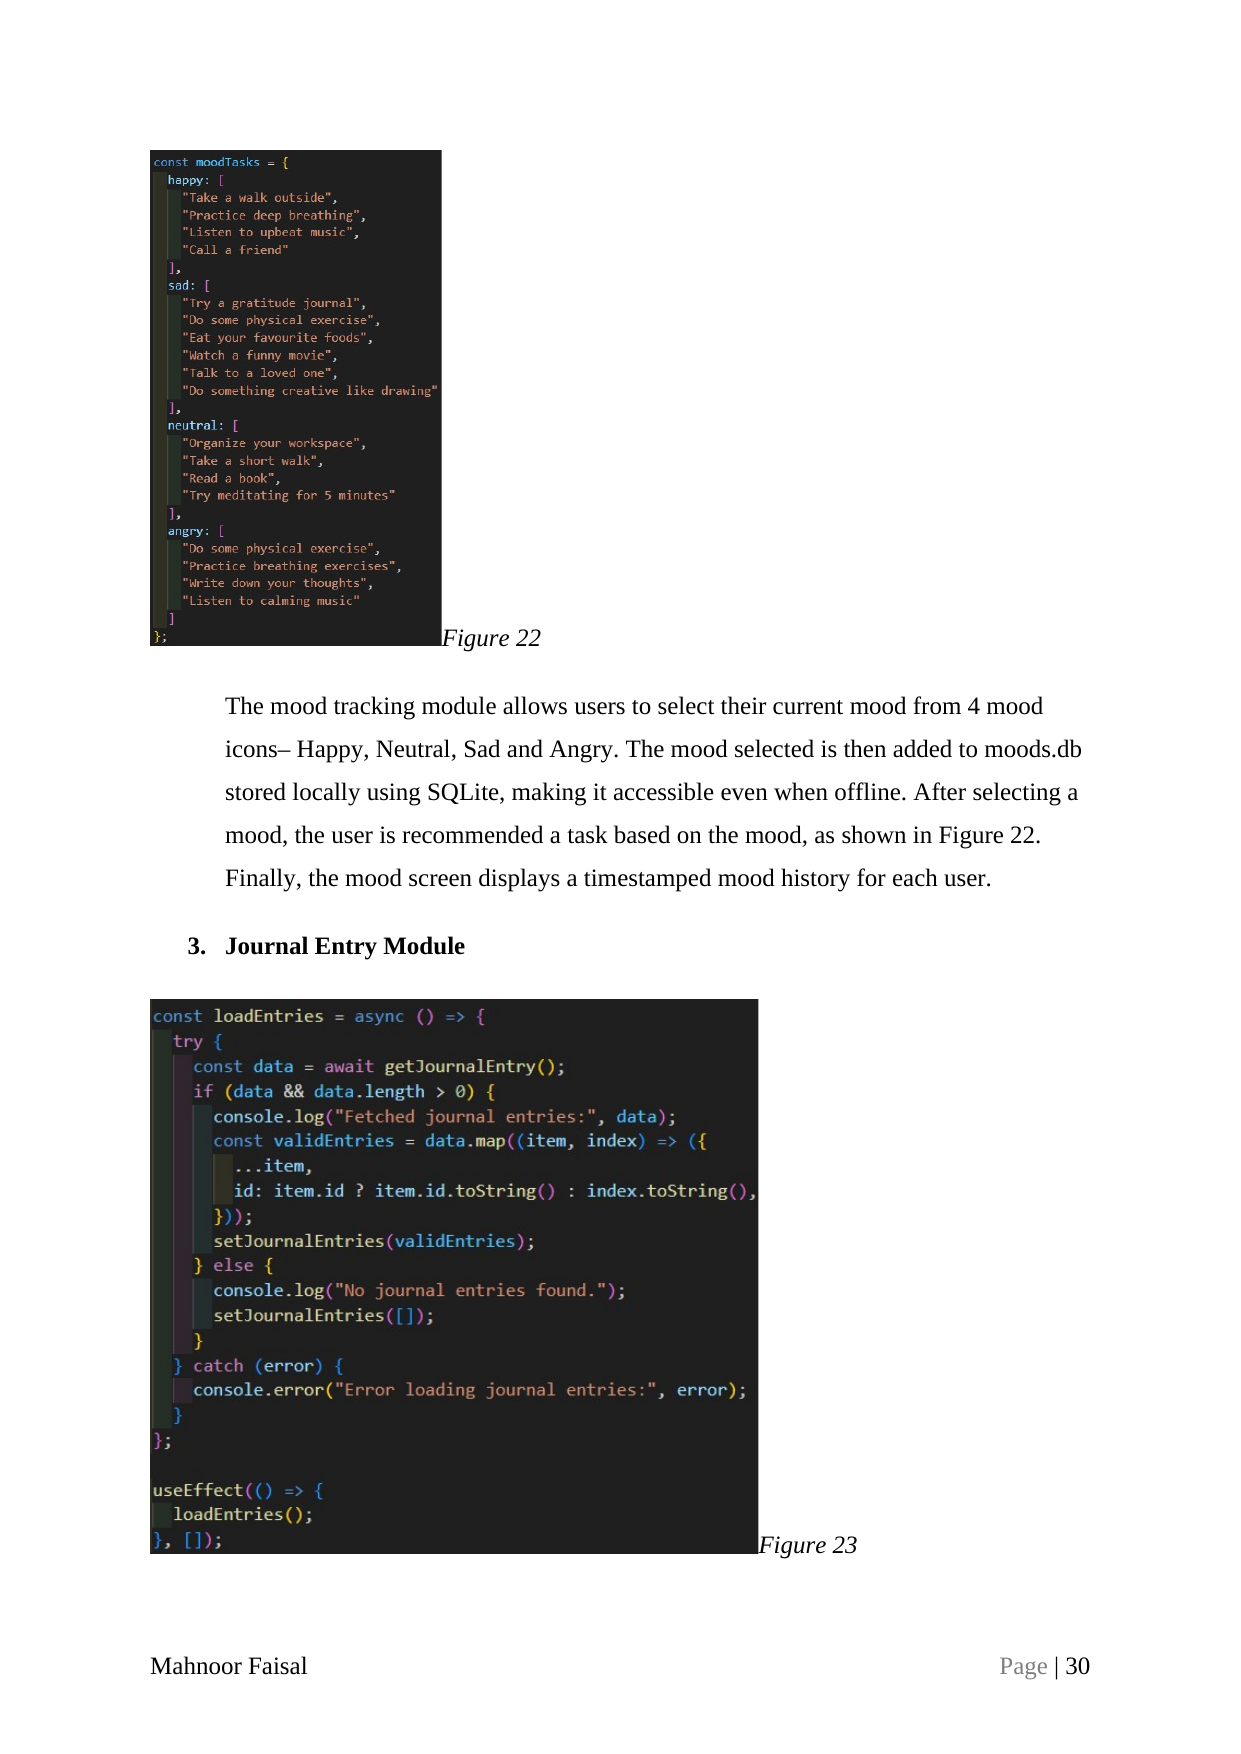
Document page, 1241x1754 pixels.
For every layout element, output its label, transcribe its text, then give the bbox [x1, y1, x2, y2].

picture [150, 999, 759, 1554]
list Journal Entry Module [187, 931, 1090, 960]
picture [150, 150, 442, 646]
text The mood tracking module allows users to select their current mood from 4 mood icons– Happy, Neutral, Sad and Angry. The mood selected is then added to moods.db stored locally using SQLite, making it accessible even when offline. After selecting a mood, the user is recommended a task based on the mood, as shown in Figure 22. Finally, the mood screen displays a timestamped mood history for each user. [225, 691, 1090, 892]
